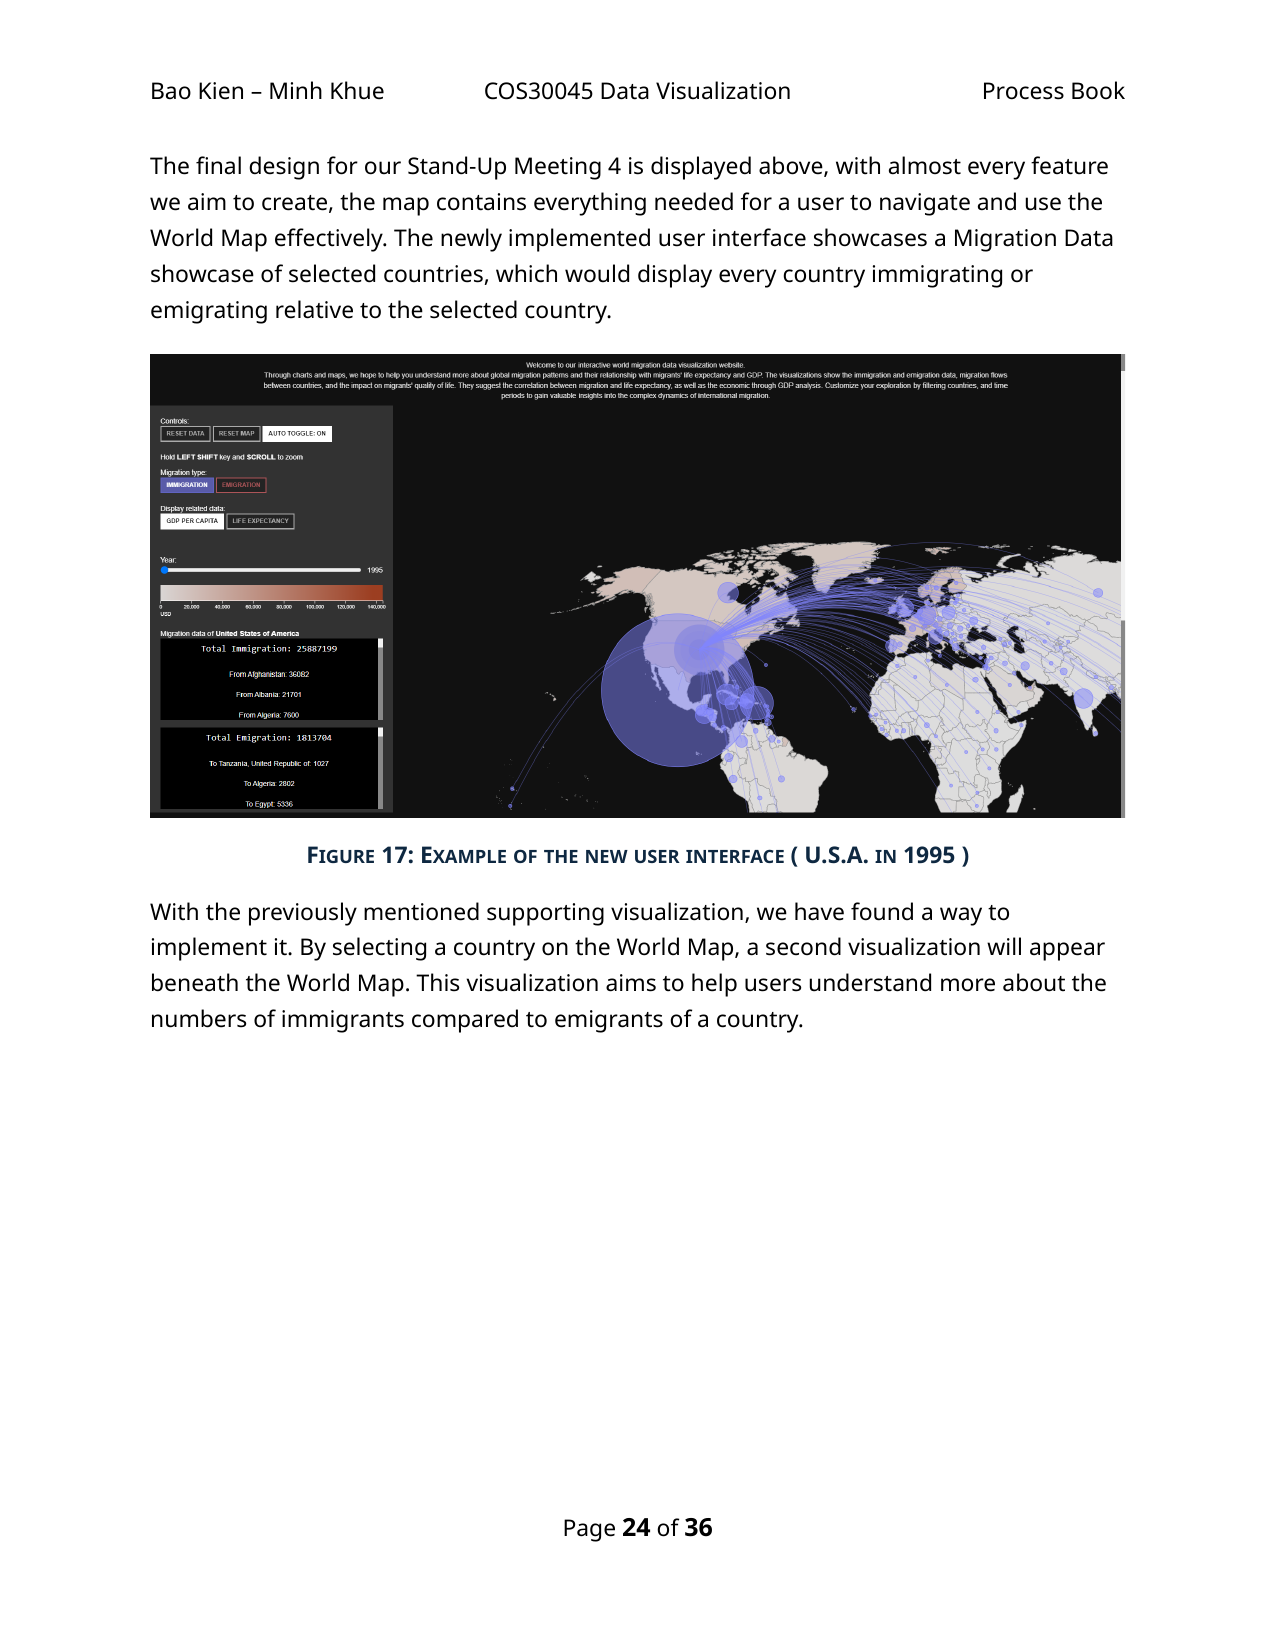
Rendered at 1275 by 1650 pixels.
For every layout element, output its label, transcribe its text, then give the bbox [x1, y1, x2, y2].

text The final design for our Stand-Up Meeting 4 is displayed above, with almost every feature we aim to create, the map contains everything needed for a user to navigate and use the World Map effectively. The newly implemented user interface showcases a Migration Data showcase of selected countries, which would display every country immigrating or emigrating relative to the selected country. [150, 150, 1125, 325]
picture [150, 354, 1125, 818]
text With the previously mentioned supporting visualization, we have found a way to implement it. By selecting a country on the World Map, a second visualization will appear beneath the World Map. This visualization aims to help users understand more about the numbers of immigrants compared to emigrants of a country. [150, 895, 1125, 1034]
